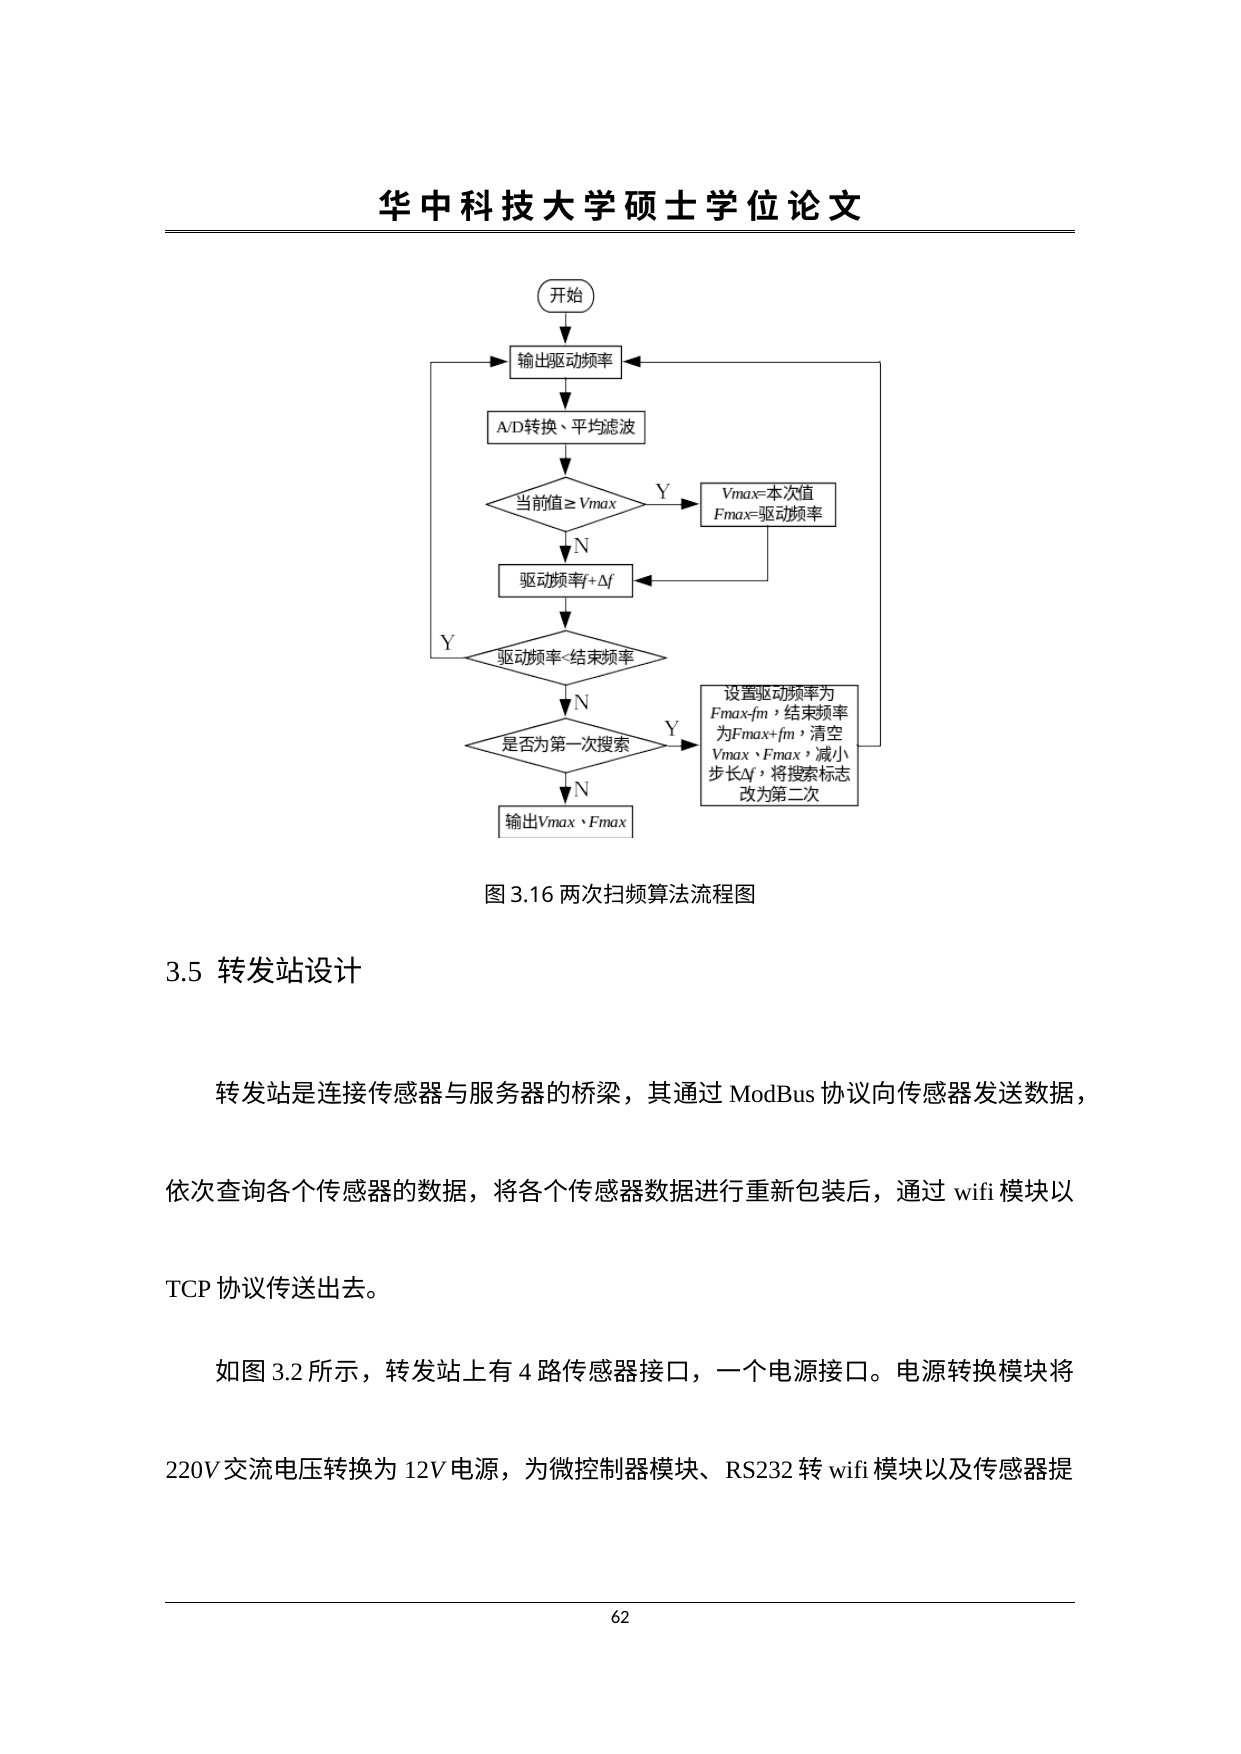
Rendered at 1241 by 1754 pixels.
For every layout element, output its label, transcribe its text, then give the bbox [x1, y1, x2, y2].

text 图3.16 两次扫频算法流程图 [165, 877, 1075, 909]
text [165, 1337, 1075, 1500]
text 转发站是连接传感器与服务器的桥梁，其通过ModBus协议向传感器发送数据，依次查询各个传感器的数据，将各个传感器数据进行重新包装后，通过wifi模块以TCP协议传送出去。 [165, 1059, 1075, 1319]
list 转发站设计 [165, 936, 1075, 1001]
